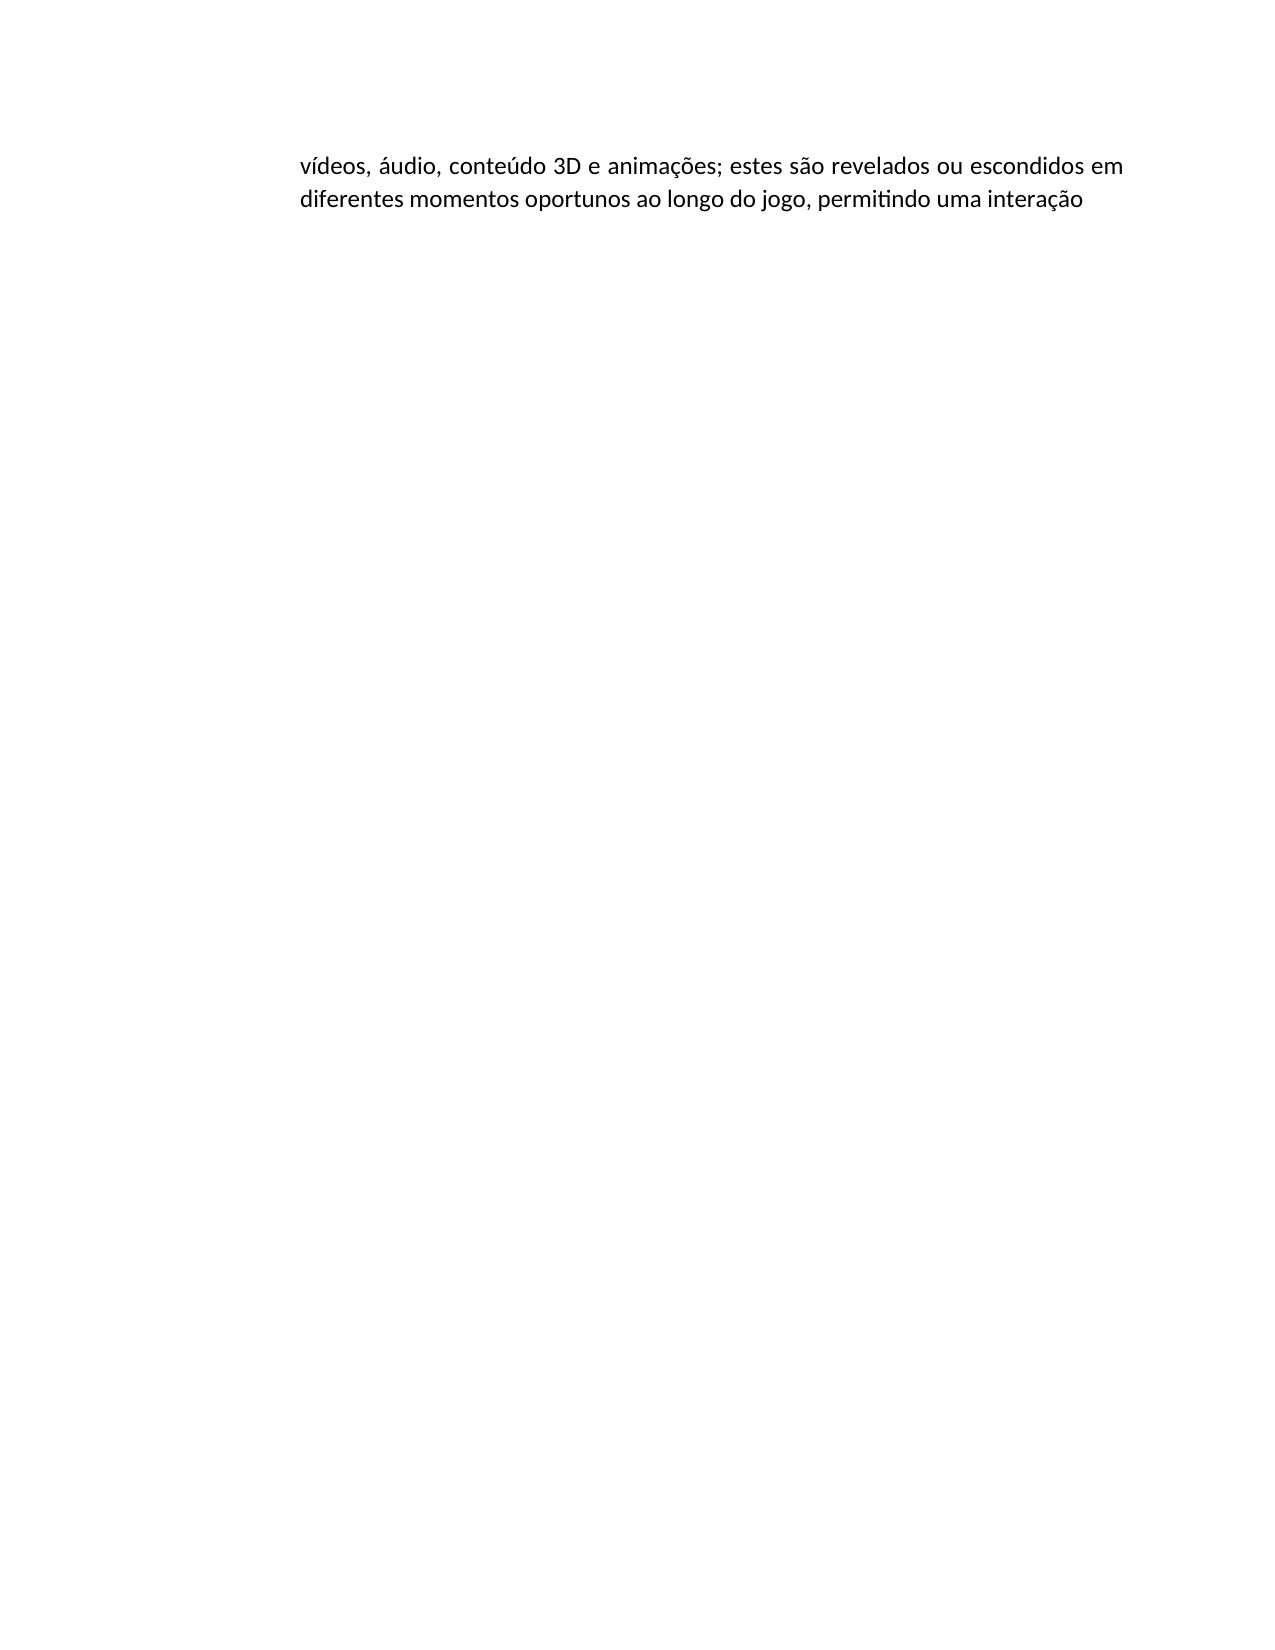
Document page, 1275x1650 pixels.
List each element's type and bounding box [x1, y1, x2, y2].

list [262, 150, 1125, 213]
